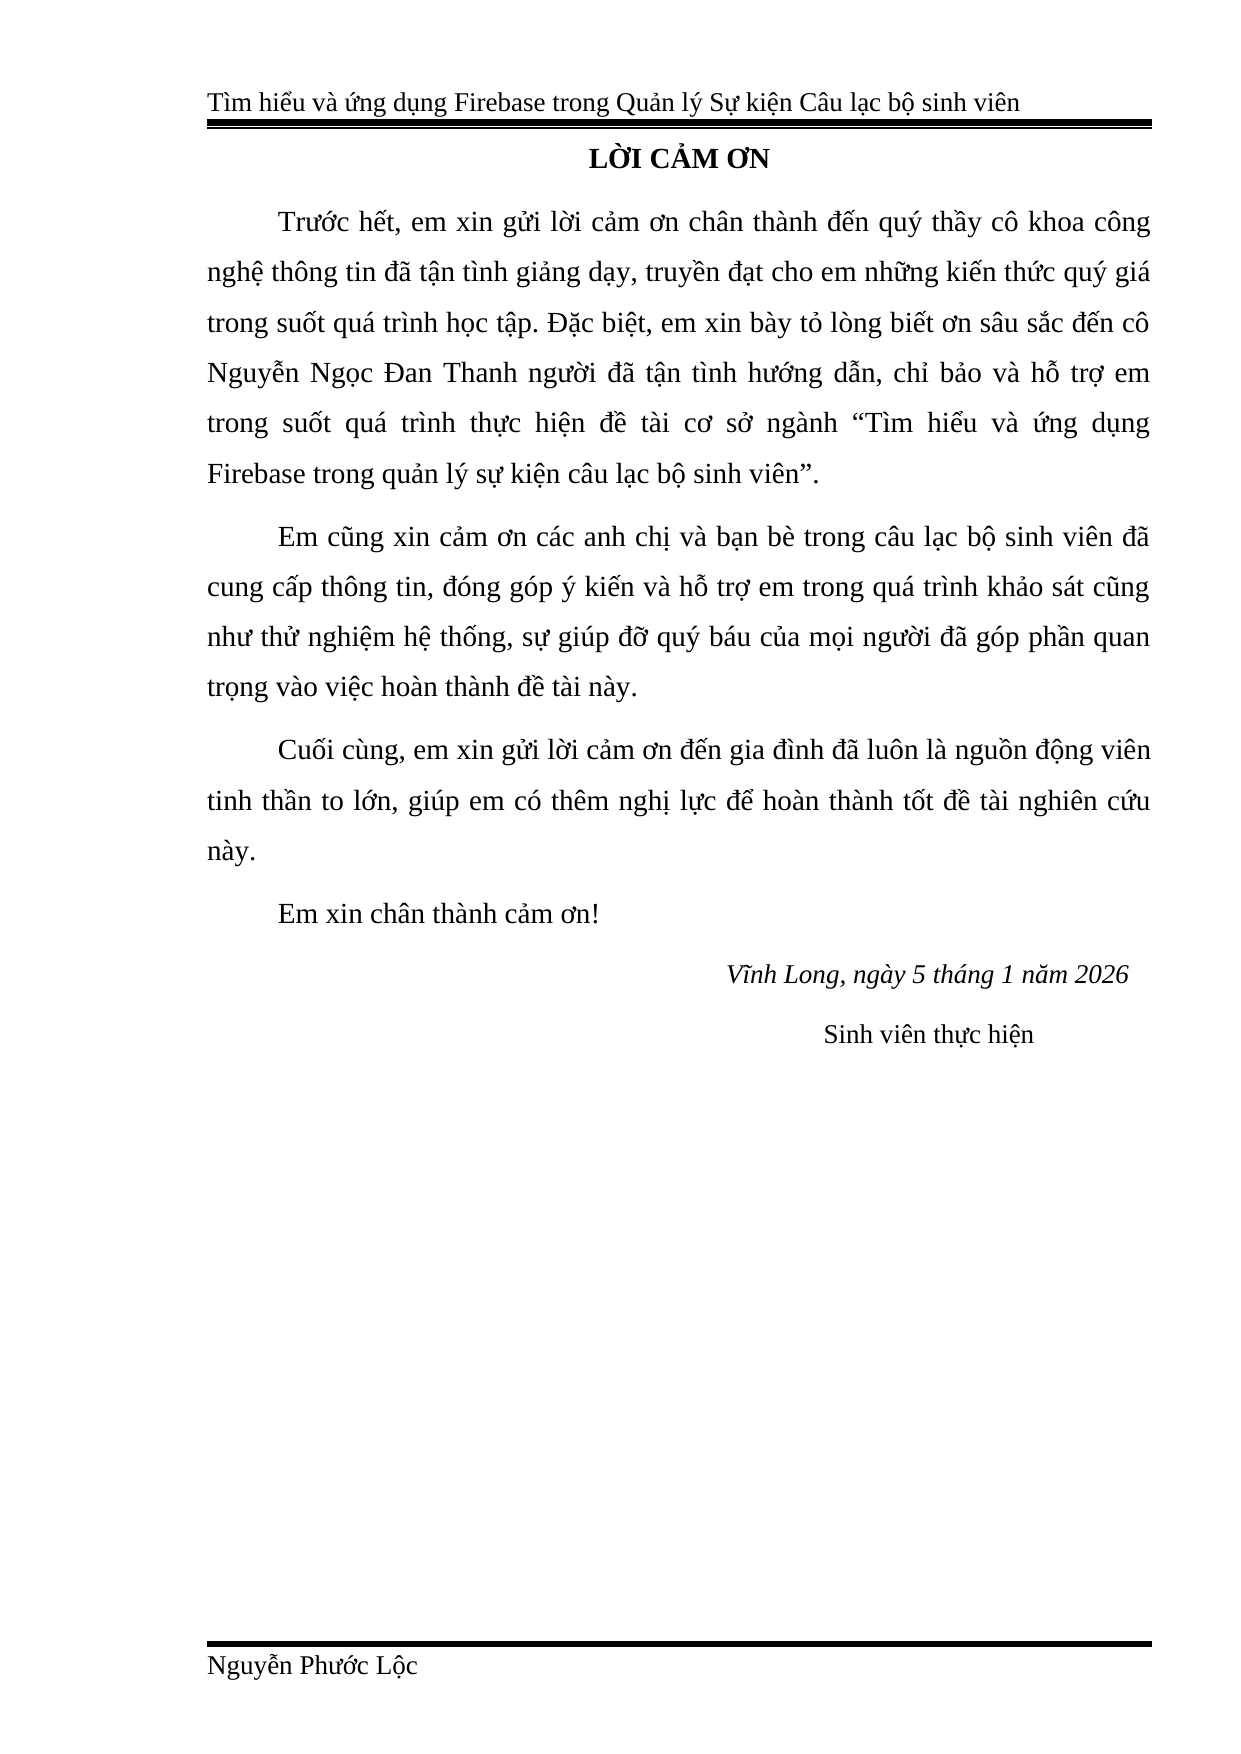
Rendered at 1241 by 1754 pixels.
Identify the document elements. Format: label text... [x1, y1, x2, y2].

text Trước hết, em xin gửi lời cảm ơn chân thành đến quý thầy cô khoa công nghệ thông tin đã tận tình giảng dạy, truyền đạt cho em những kiến thức quý giá trong suốt quá trình học tập. Đặc biệt, em xin bày tỏ lòng biết ơn sâu sắc đến cô Nguyễn Ngọc Đan Thanh người đã tận tình hướng dẫn, chỉ bảo và hỗ trợ em trong suốt quá trình thực hiện đề tài cơ sở ngành “Tìm hiểu và ứng dụng Firebase trong quản lý sự kiện câu lạc bộ sinh viên”. [207, 204, 1152, 489]
text Sinh viên thực hiện [635, 1018, 1152, 1049]
text Em cũng xin cảm ơn các anh chị và bạn bè trong câu lạc bộ sinh viên đã cung cấp thông tin, đóng góp ý kiến và hỗ trợ em trong quá trình khảo sát cũng như thử nghiệm hệ thống, sự giúp đỡ quý báu của mọi người đã góp phần quan trọng vào việc hoàn thành đề tài này. [207, 519, 1152, 703]
text Cuối cùng, em xin gửi lời cảm ơn đến gia đình đã luôn là nguồn động viên tinh thần to lớn, giúp em có thêm nghị lực để hoàn thành tốt đề tài nghiên cứu này. [207, 732, 1152, 867]
text Em xin chân thành cảm ơn! [207, 896, 1152, 929]
subtitle LỜI CẢM ƠN [207, 141, 1152, 175]
text Vĩnh Long, ngày 5 tháng 1 năm 2026 [635, 959, 1152, 990]
